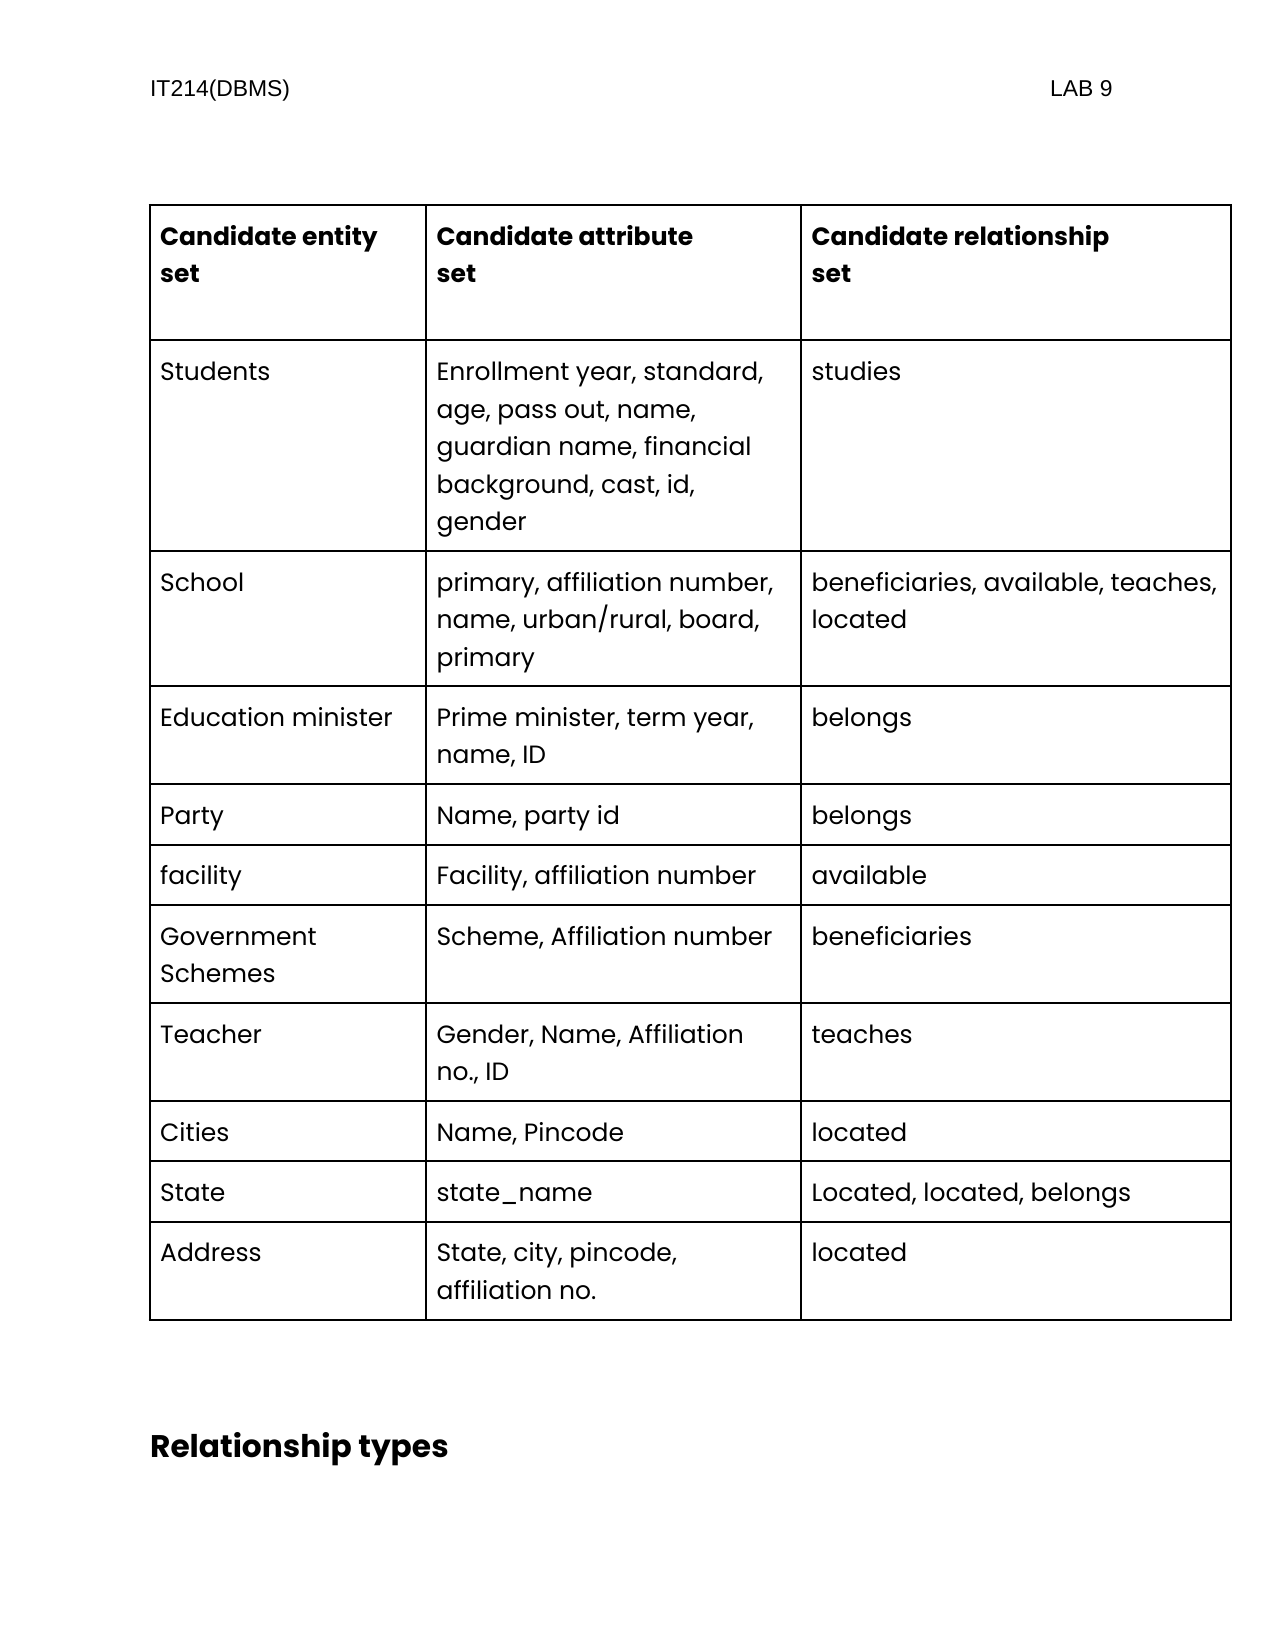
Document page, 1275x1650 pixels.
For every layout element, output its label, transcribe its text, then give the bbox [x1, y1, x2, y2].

table_cell Gender, Name, Affiliation no., ID [427, 1004, 800, 1100]
table_cell State [151, 1162, 425, 1221]
table_header Candidate entity set [151, 206, 425, 339]
table_cell located [802, 1102, 1230, 1160]
table_cell studies [802, 341, 1230, 550]
table_cell Party [151, 785, 425, 843]
table_cell School [151, 552, 425, 685]
table_cell available [802, 846, 1230, 904]
table_cell belongs [802, 687, 1230, 783]
table_cell Students [151, 341, 425, 550]
table_cell State, city, pincode, affiliation no. [427, 1223, 800, 1318]
table_cell Teacher [151, 1004, 425, 1100]
table_cell beneficiaries [802, 906, 1230, 1002]
table_cell beneficiaries, available, teaches, located [802, 552, 1230, 685]
table_cell located [802, 1223, 1230, 1318]
table_header Candidate relationship set [802, 206, 1230, 339]
table_cell Name, party id [427, 785, 800, 843]
table_cell Name, Pincode [427, 1102, 800, 1160]
table_cell belongs [802, 785, 1230, 843]
table_cell state_name [427, 1162, 800, 1221]
table_cell teaches [802, 1004, 1230, 1100]
table_cell Address [151, 1223, 425, 1318]
table_cell Enrollment year, standard, age, pass out, name, guardian name, financial background, cast, id, gender [427, 341, 800, 550]
table_header Candidate attribute set [427, 206, 800, 339]
table_cell Prime minister, term year, name, ID [427, 687, 800, 783]
table_cell Education minister [151, 687, 425, 783]
table_cell Located, located, belongs [802, 1162, 1230, 1221]
text Relationship types [150, 1421, 1125, 1468]
table_cell Scheme, Affiliation number [427, 906, 800, 1002]
table_cell Cities [151, 1102, 425, 1160]
table_cell Government Schemes [151, 906, 425, 1002]
table_cell Facility, affiliation number [427, 846, 800, 904]
table_cell facility [151, 846, 425, 904]
table_cell primary, affiliation number, name, urban/rural, board, primary [427, 552, 800, 685]
